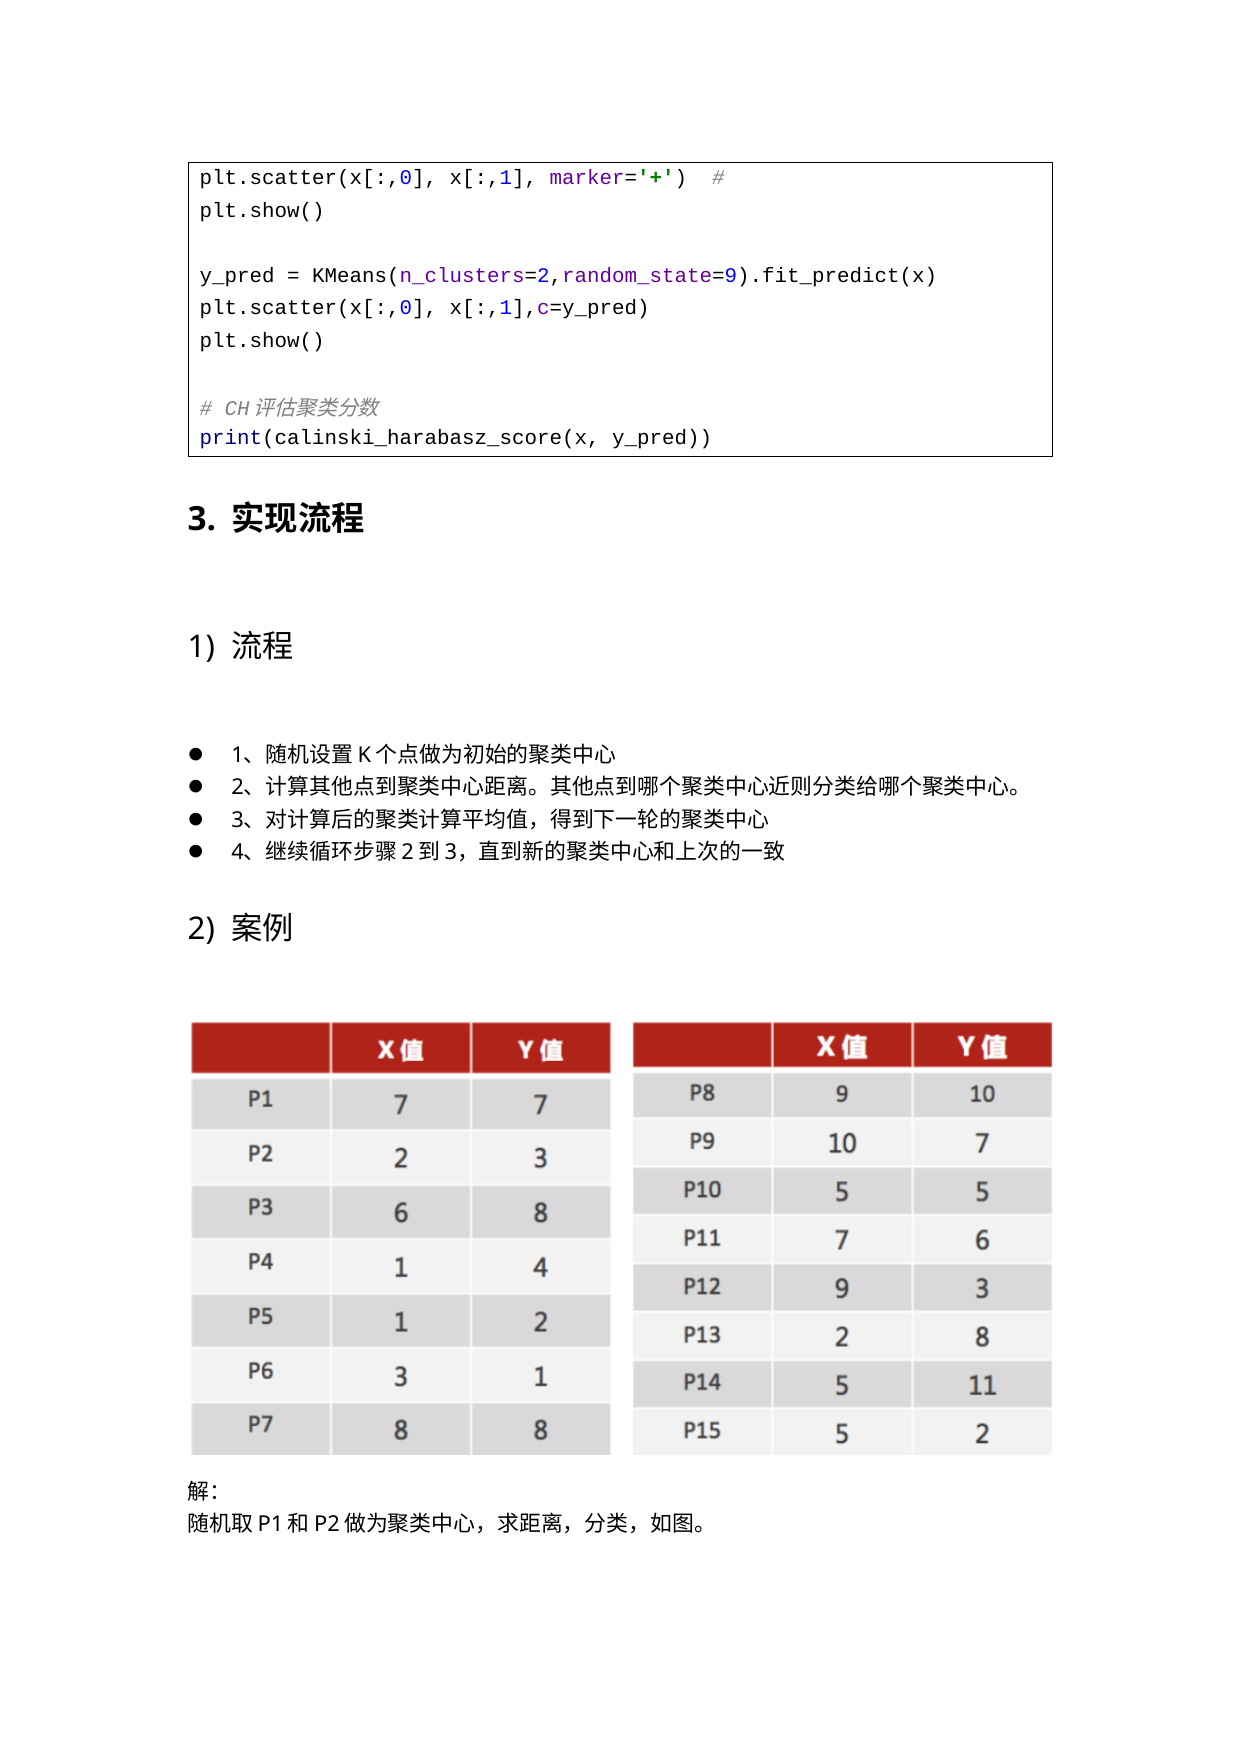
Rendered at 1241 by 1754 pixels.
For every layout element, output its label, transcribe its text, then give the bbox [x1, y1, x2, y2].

text 解： [187, 1473, 1053, 1506]
list 3、对计算后的聚类计算平均值，得到下一轮的聚类中心 [187, 801, 1053, 834]
subtitle 案例 [187, 893, 1053, 958]
picture [187, 1018, 1053, 1455]
subtitle 实现流程 [187, 484, 1053, 549]
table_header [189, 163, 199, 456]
text 随机取P1和P2做为聚类中心，求距离，分类，如图。 [187, 1506, 1053, 1538]
list 2、计算其他点到聚类中心距离。其他点到哪个聚类中心近则分类给哪个聚类中心。 [187, 769, 1053, 801]
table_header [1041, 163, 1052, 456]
list 1、随机设置K个点做为初始的聚类中心 [187, 736, 1053, 769]
list 4、继续循环步骤2到3，直到新的聚类中心和上次的一致 [187, 834, 1053, 866]
subtitle 流程 [187, 611, 1053, 676]
